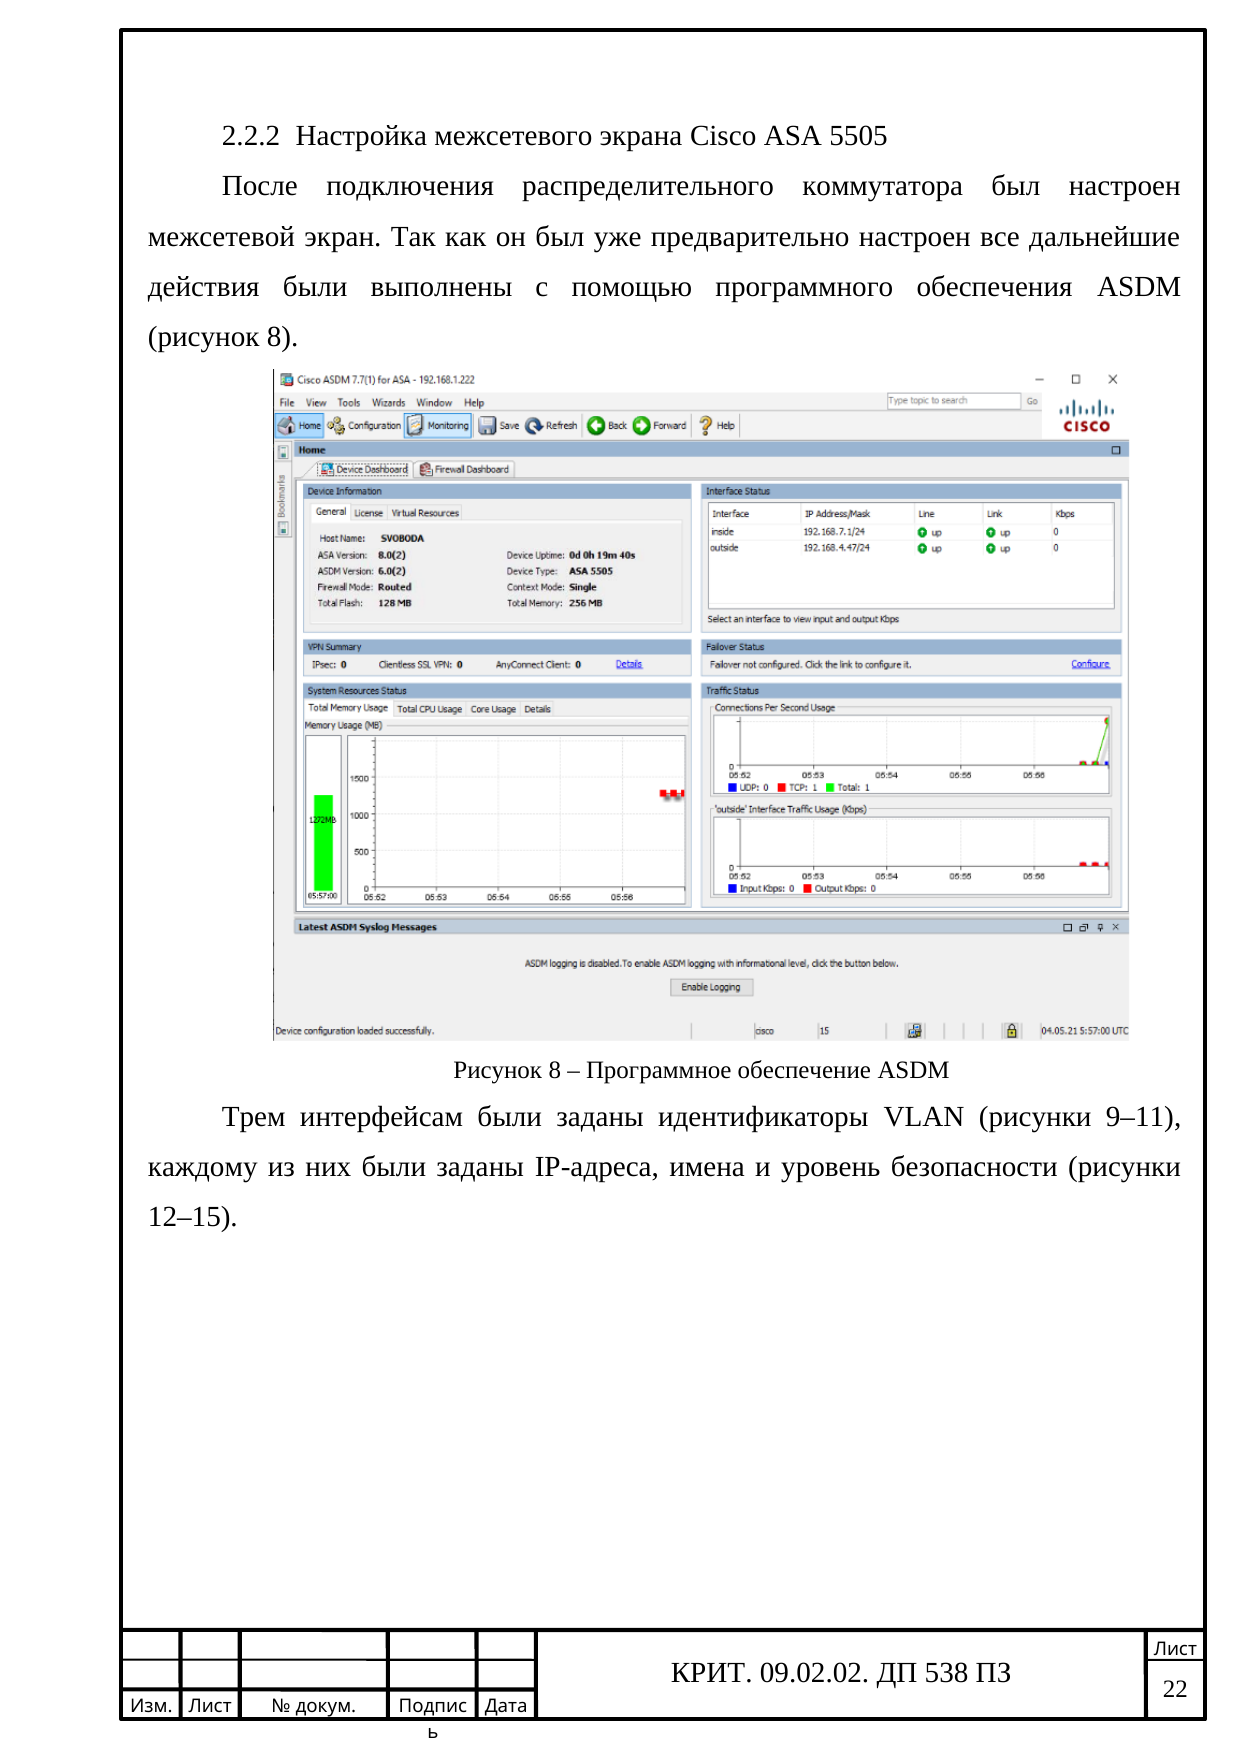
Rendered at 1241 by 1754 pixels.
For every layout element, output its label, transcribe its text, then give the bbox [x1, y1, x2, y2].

list Трем интерфейсам были заданы идентификаторы VLAN (рисунки 9–11), каждому из них были заданы IP-адреса, имена и уровень безопасности (рисунки 12–15). [148, 1099, 1181, 1233]
list Настройка межсетевого экрана Cisco ASA 5505 [148, 118, 1181, 152]
list После подключения распределительного коммутатора был настроен межсетевой экран. Так как он был уже предварительно настроен все дальнейшие действия были выполнены с помощью программного обеспечения ASDM (рисунок 8). [148, 168, 1181, 353]
text Рисунок 8 – Программное обеспечение ASDM [148, 1056, 1181, 1084]
